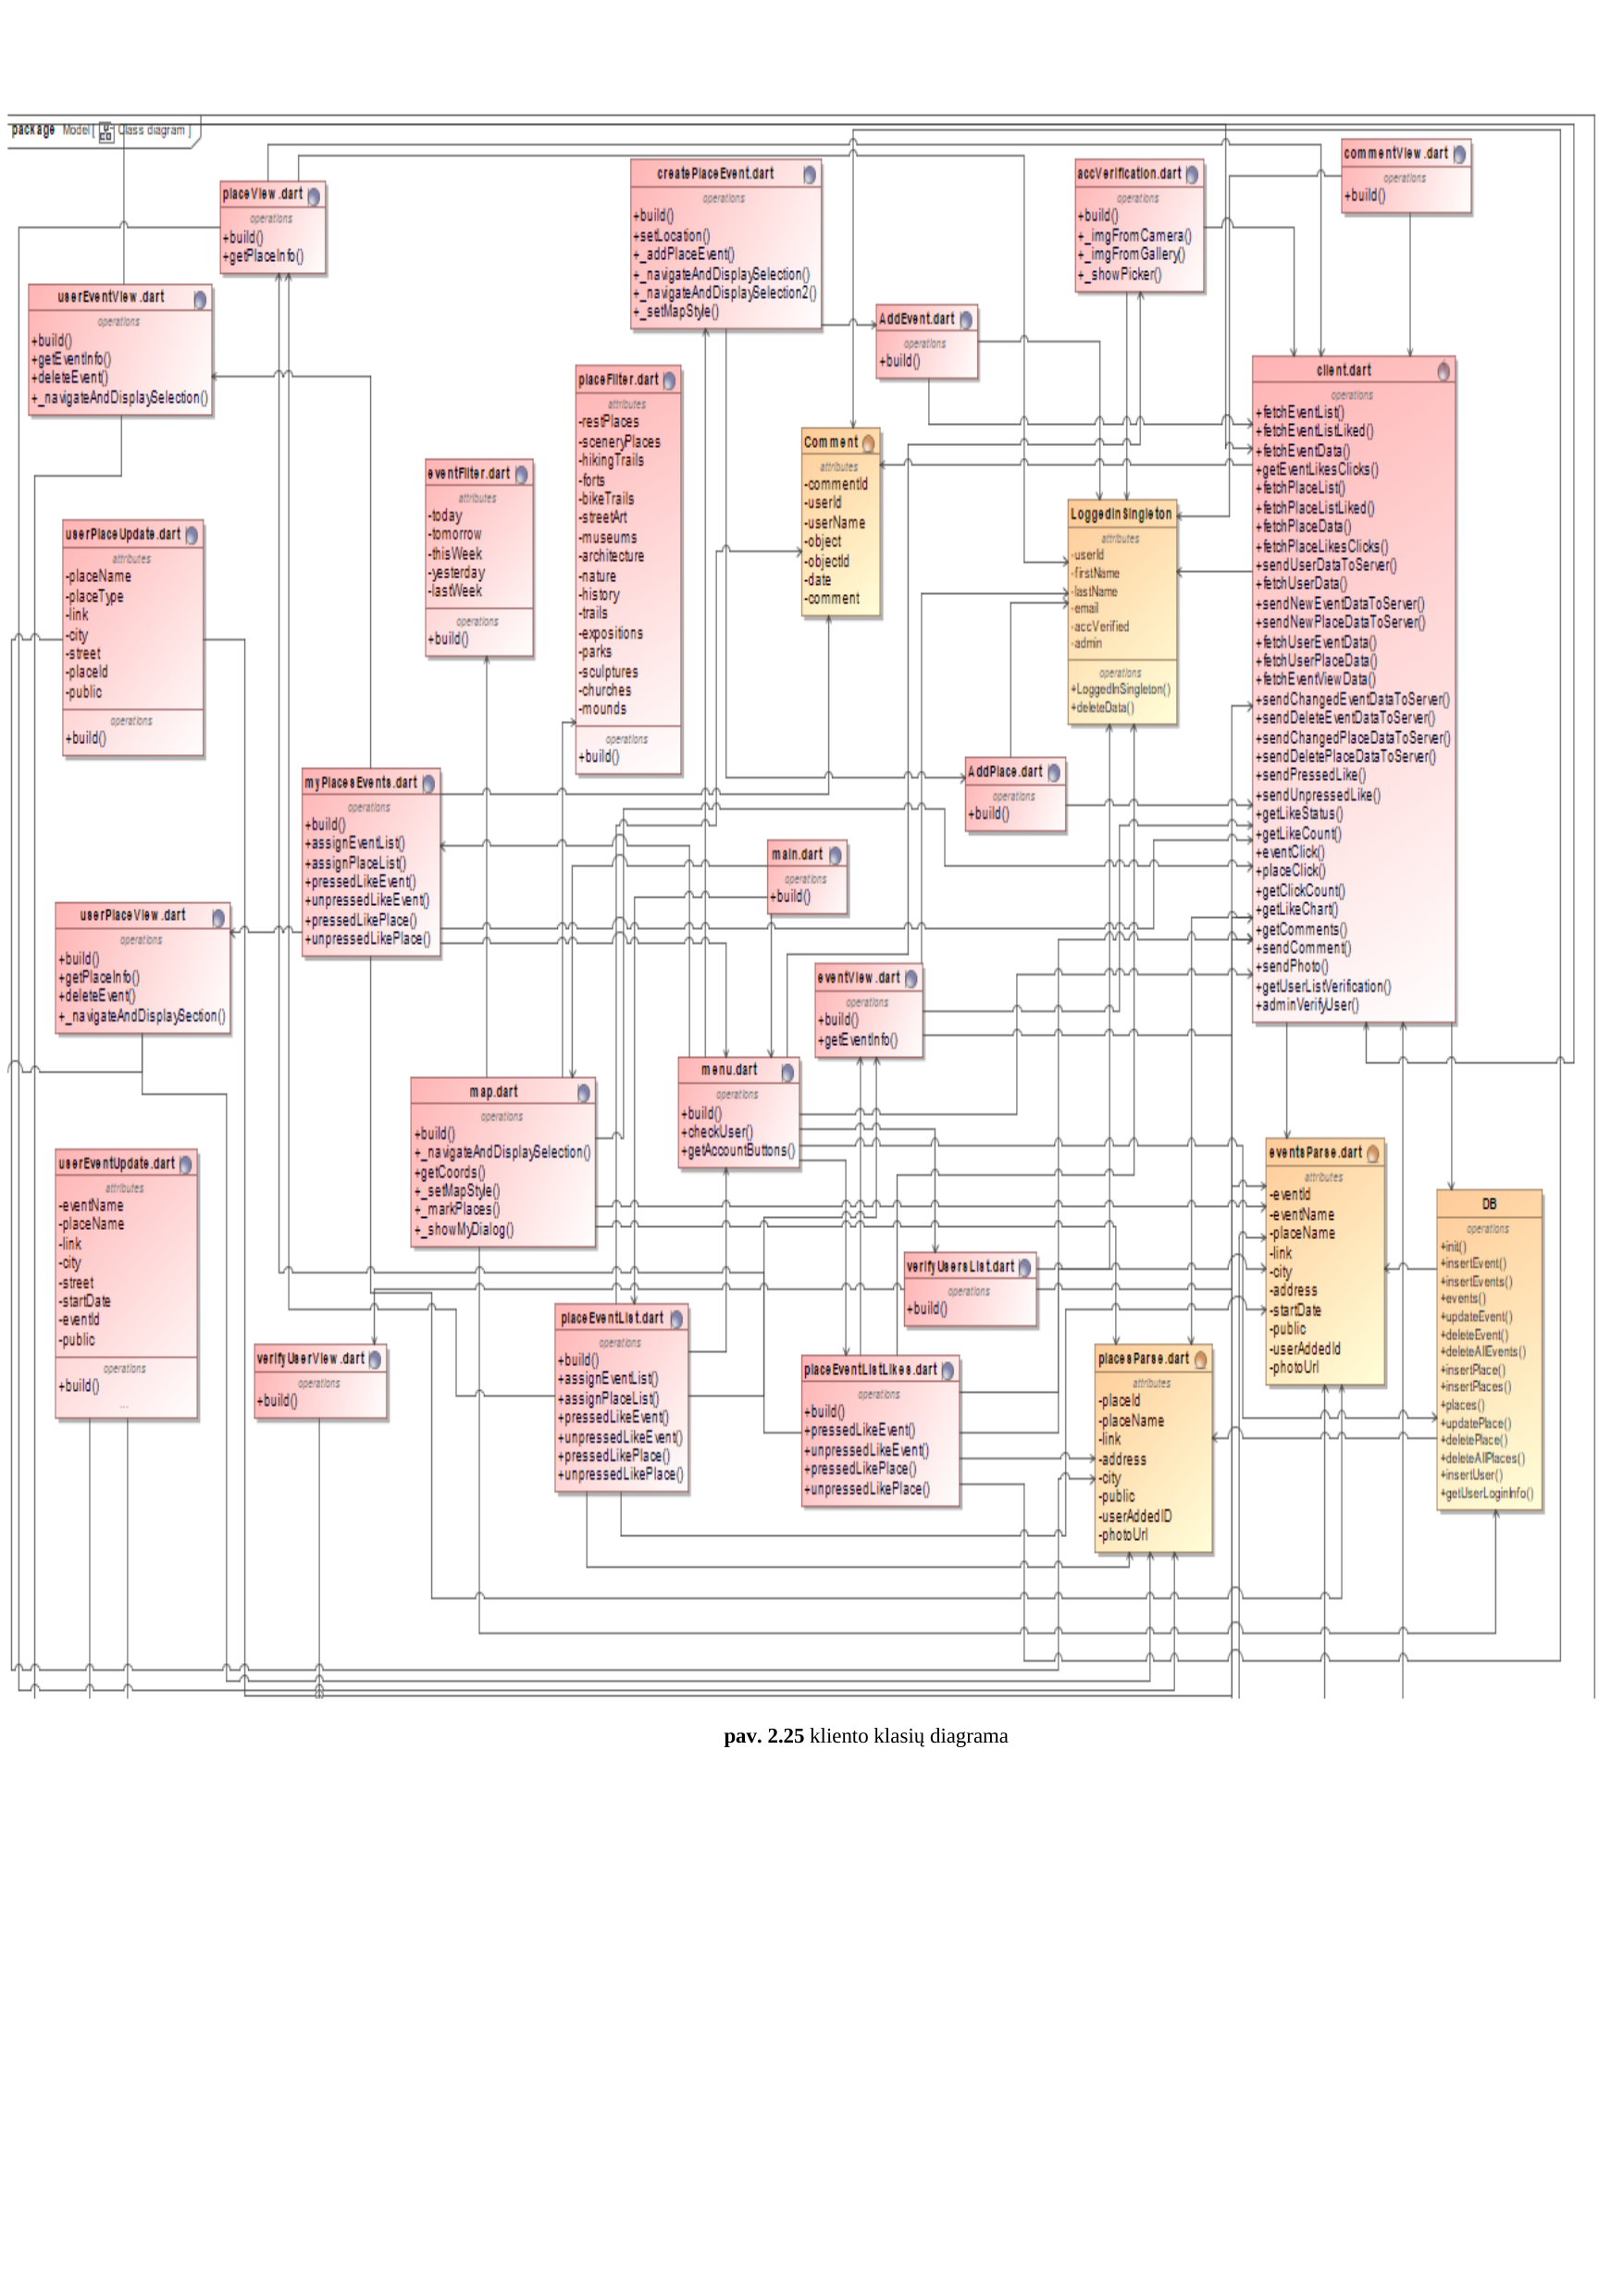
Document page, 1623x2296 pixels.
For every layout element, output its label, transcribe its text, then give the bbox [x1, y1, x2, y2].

picture [7, 109, 1610, 1701]
